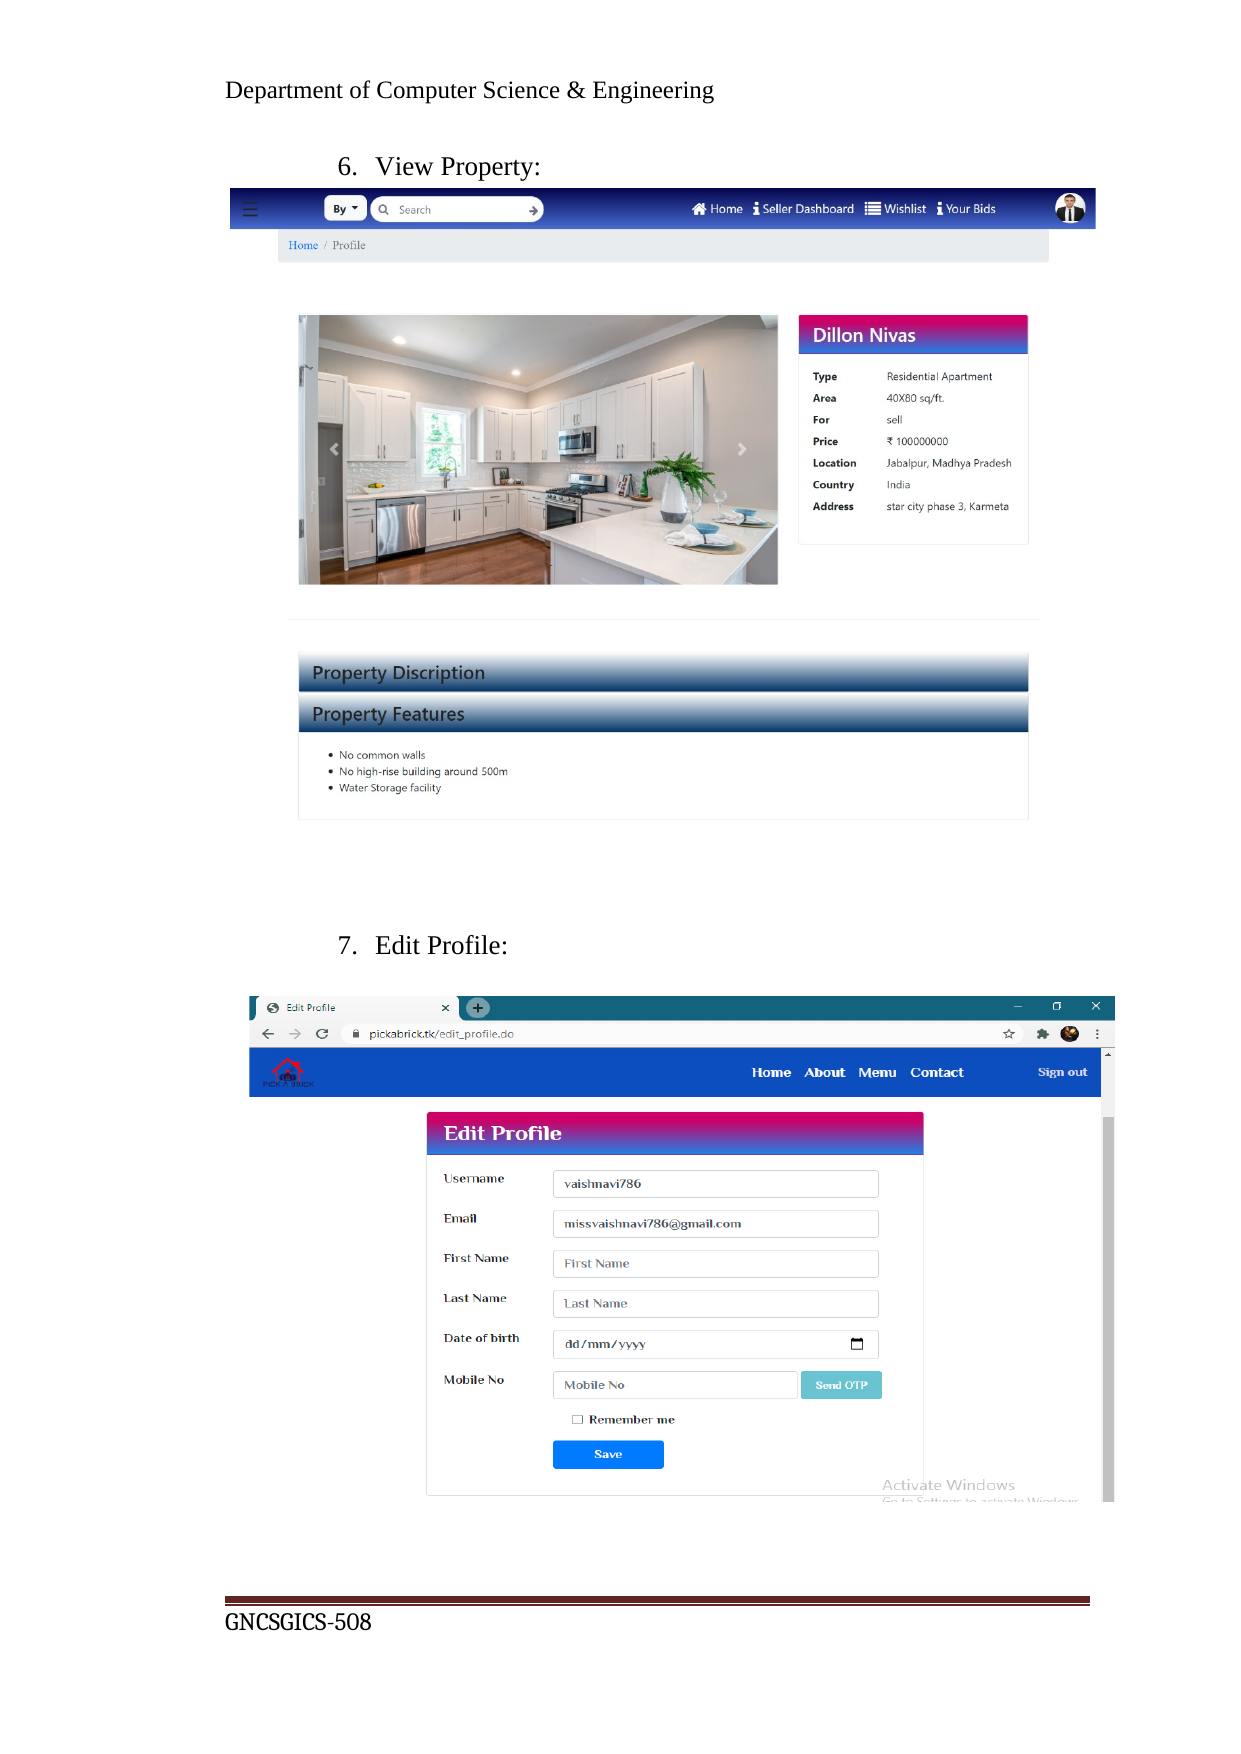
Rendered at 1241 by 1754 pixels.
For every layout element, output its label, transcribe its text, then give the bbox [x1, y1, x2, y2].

list Edit Profile: [337, 929, 1090, 961]
picture [230, 188, 1096, 885]
picture [249, 996, 1115, 1502]
list View Property: [337, 150, 1090, 181]
